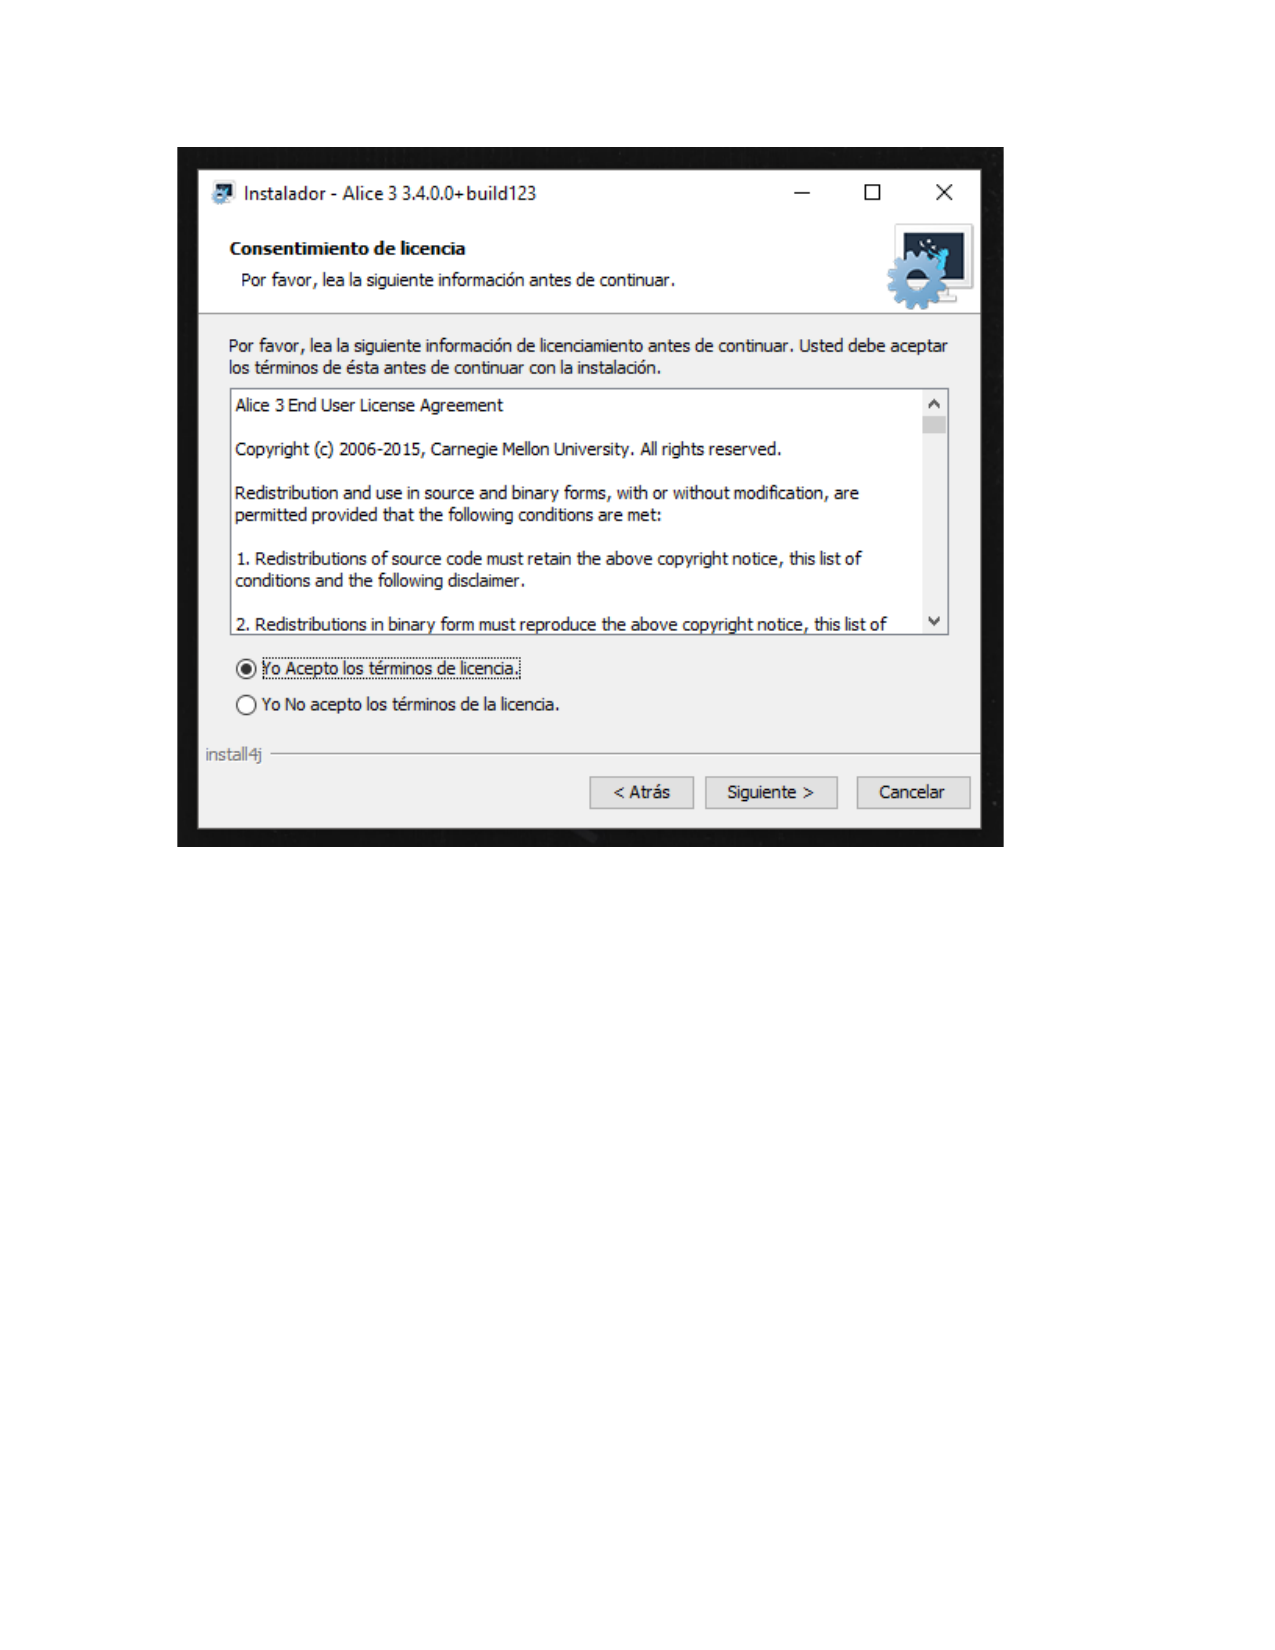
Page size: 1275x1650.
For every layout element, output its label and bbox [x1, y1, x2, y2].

picture [177, 147, 1004, 847]
